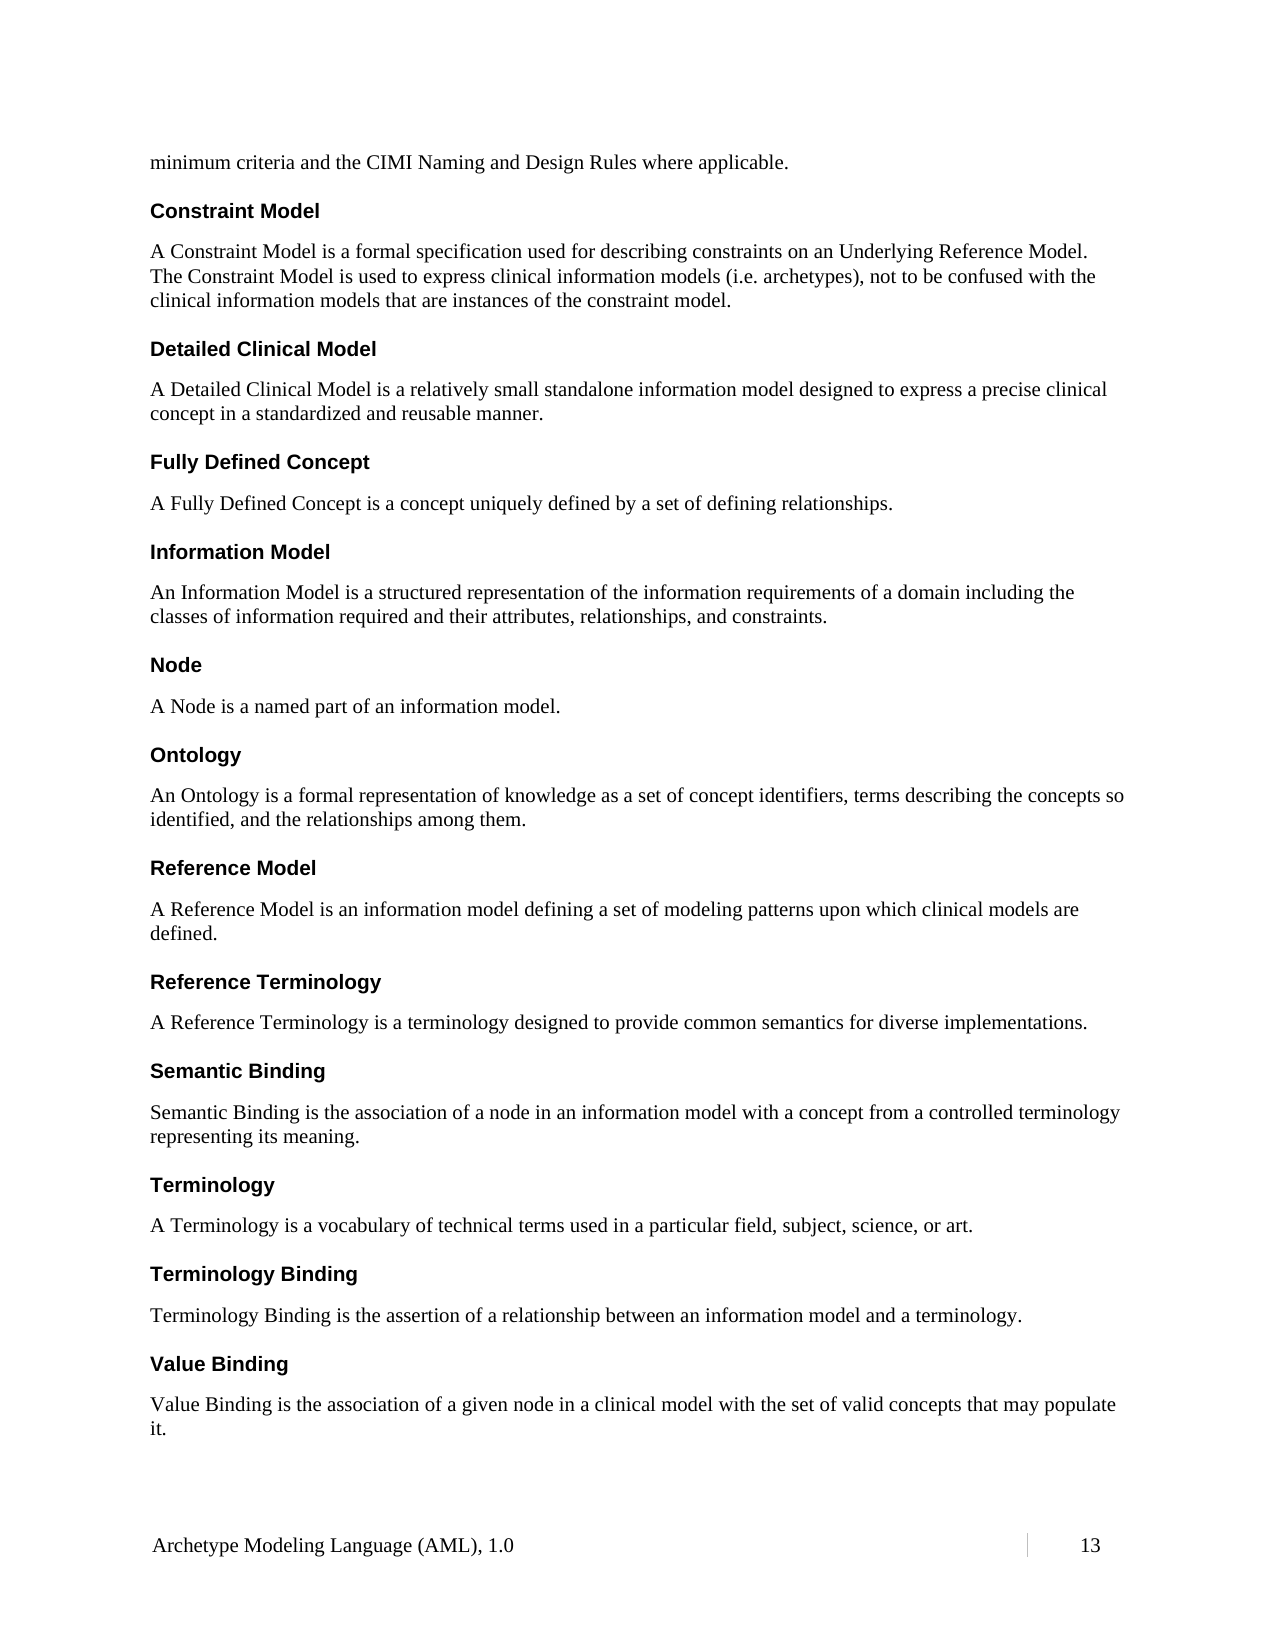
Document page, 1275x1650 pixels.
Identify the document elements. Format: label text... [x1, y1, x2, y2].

text Terminology [150, 1173, 1125, 1197]
text Information Model [150, 540, 1125, 564]
text A Constraint Model is a formal specification used for describing constraints on an Underlying Reference Model. The Constraint Model is used to express clinical information models (i.e. archetypes), not to be confused with the clinical information models that are instances of the constraint model. [150, 239, 1125, 312]
text Terminology Binding is the assertion of a relationship between an information model and a terminology. [150, 1303, 1125, 1327]
text Value Binding [150, 1352, 1125, 1376]
text Detailed Clinical Model [150, 337, 1125, 361]
text An Information Model is a structured representation of the information requirements of a domain including the classes of information required and their attributes, relationships, and constraints. [150, 580, 1125, 628]
text Semantic Binding is the association of a node in an information model with a concept from a controlled terminology representing its meaning. [150, 1100, 1125, 1148]
text A Detailed Clinical Model is a relatively small standalone information model designed to express a precise clinical concept in a standardized and reusable manner. [150, 377, 1125, 425]
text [150, 150, 1125, 174]
text Fully Defined Concept [150, 450, 1125, 474]
text An Ontology is a formal representation of knowledge as a set of concept identifiers, terms describing the concepts so identified, and the relationships among them. [150, 783, 1125, 831]
text Terminology Binding [150, 1262, 1125, 1286]
text Reference Model [150, 856, 1125, 880]
text Constraint Model [150, 199, 1125, 223]
text A Reference Terminology is a terminology designed to provide common semantics for diverse implementations. [150, 1010, 1125, 1034]
text Ontology [150, 743, 1125, 767]
text A Node is a named part of an information model. [150, 694, 1125, 718]
text A Terminology is a vocabulary of technical terms used in a particular field, subject, science, or art. [150, 1213, 1125, 1237]
text Node [150, 653, 1125, 677]
text A Reference Model is an information model defining a set of modeling patterns upon which clinical models are defined. [150, 897, 1125, 945]
text Reference Terminology [150, 970, 1125, 994]
text Value Binding is the association of a given node in a clinical model with the set of valid concepts that may populate it. [150, 1392, 1125, 1440]
text A Fully Defined Concept is a concept uniquely defined by a set of defining relationships. [150, 491, 1125, 515]
text Semantic Binding [150, 1059, 1125, 1083]
